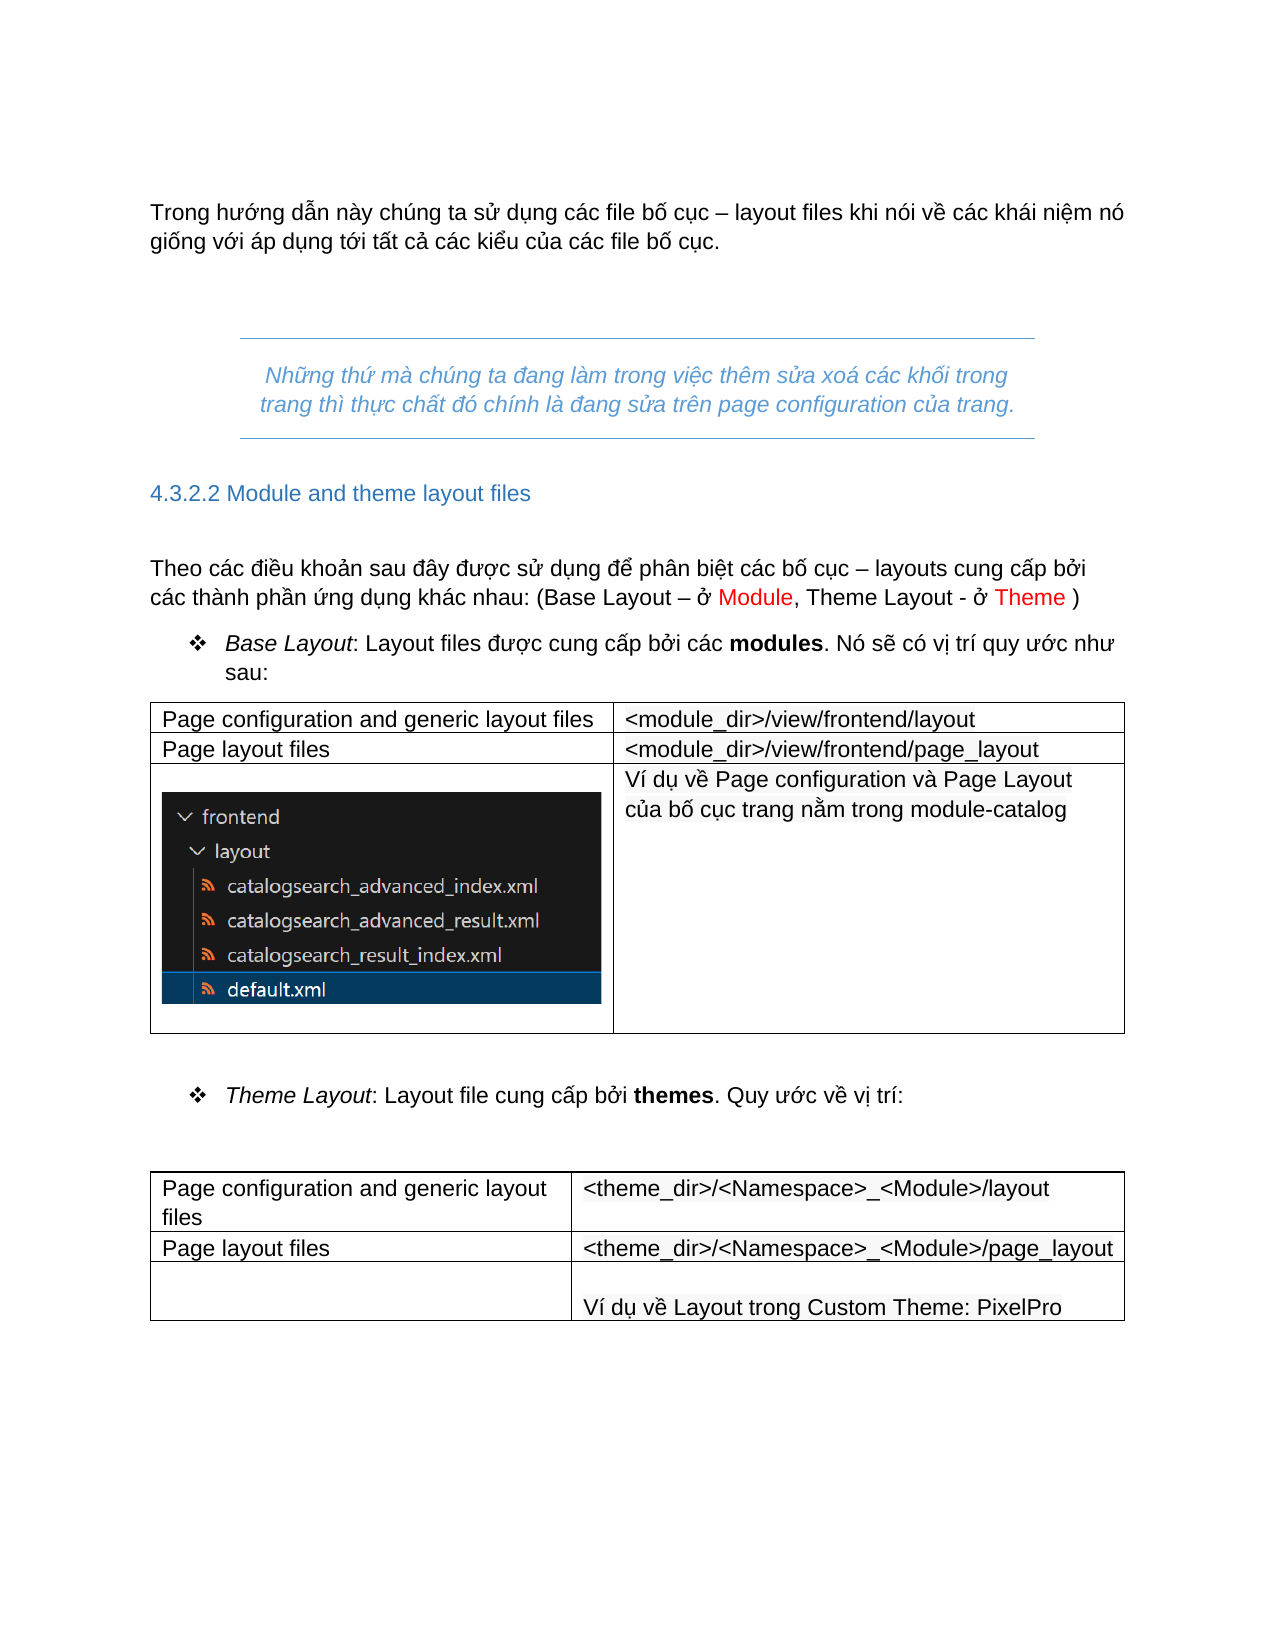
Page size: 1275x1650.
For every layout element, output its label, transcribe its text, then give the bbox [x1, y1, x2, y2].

table_header <module_dir>/view/frontend/layout [614, 703, 1124, 732]
table_cell Ví dụ về Page configuration và Page Layout của bố cục trang nằm trong module-catalog [614, 764, 1124, 1033]
table_cell [151, 1262, 571, 1320]
table_cell [151, 764, 613, 1033]
picture [161, 792, 602, 1004]
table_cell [572, 1262, 1124, 1320]
table_cell Page layout files [151, 733, 613, 762]
table_header Page configuration and generic layout files [151, 703, 613, 732]
list Base Layout: Layout files được cung cấp bởi các modules. Nó sẽ có vị trí quy ước như sau: [187, 627, 1125, 685]
text Trong hướng dẫn này chúng ta sử dụng các file bố cục – layout files khi nói về các khái niệm nó giống với áp dụng tới tất cả các kiểu của các file bố cục. [150, 196, 1125, 254]
text Những thứ mà chúng ta đang làm trong việc thêm sửa xoá các khối trong trang thì thực chất đó chính là đang sửa trên page configuration của trang. [240, 339, 1035, 438]
table_header <theme_dir>/<Namespace>_<Module>/layout [572, 1173, 1124, 1231]
text Theo các điều khoản sau đây được sử dụng để phân biệt các bố cục – layouts cung cấp bởi các thành phần ứng dụng khác nhau: (Base Layout – ở Module, Theme Layout - ở Theme ) [150, 552, 1125, 610]
subtitle 4.3.2.2 Module and theme layout files [150, 477, 1125, 506]
table_cell Page layout files [151, 1232, 571, 1261]
table_cell <theme_dir>/<Namespace>_<Module>/page_layout [572, 1232, 1124, 1261]
table_header Page configuration and generic layout files [151, 1173, 571, 1231]
table_cell <module_dir>/view/frontend/page_layout [614, 733, 1124, 762]
list Theme Layout: Layout file cung cấp bởi themes. Quy ước về vị trí: [187, 1080, 1125, 1109]
